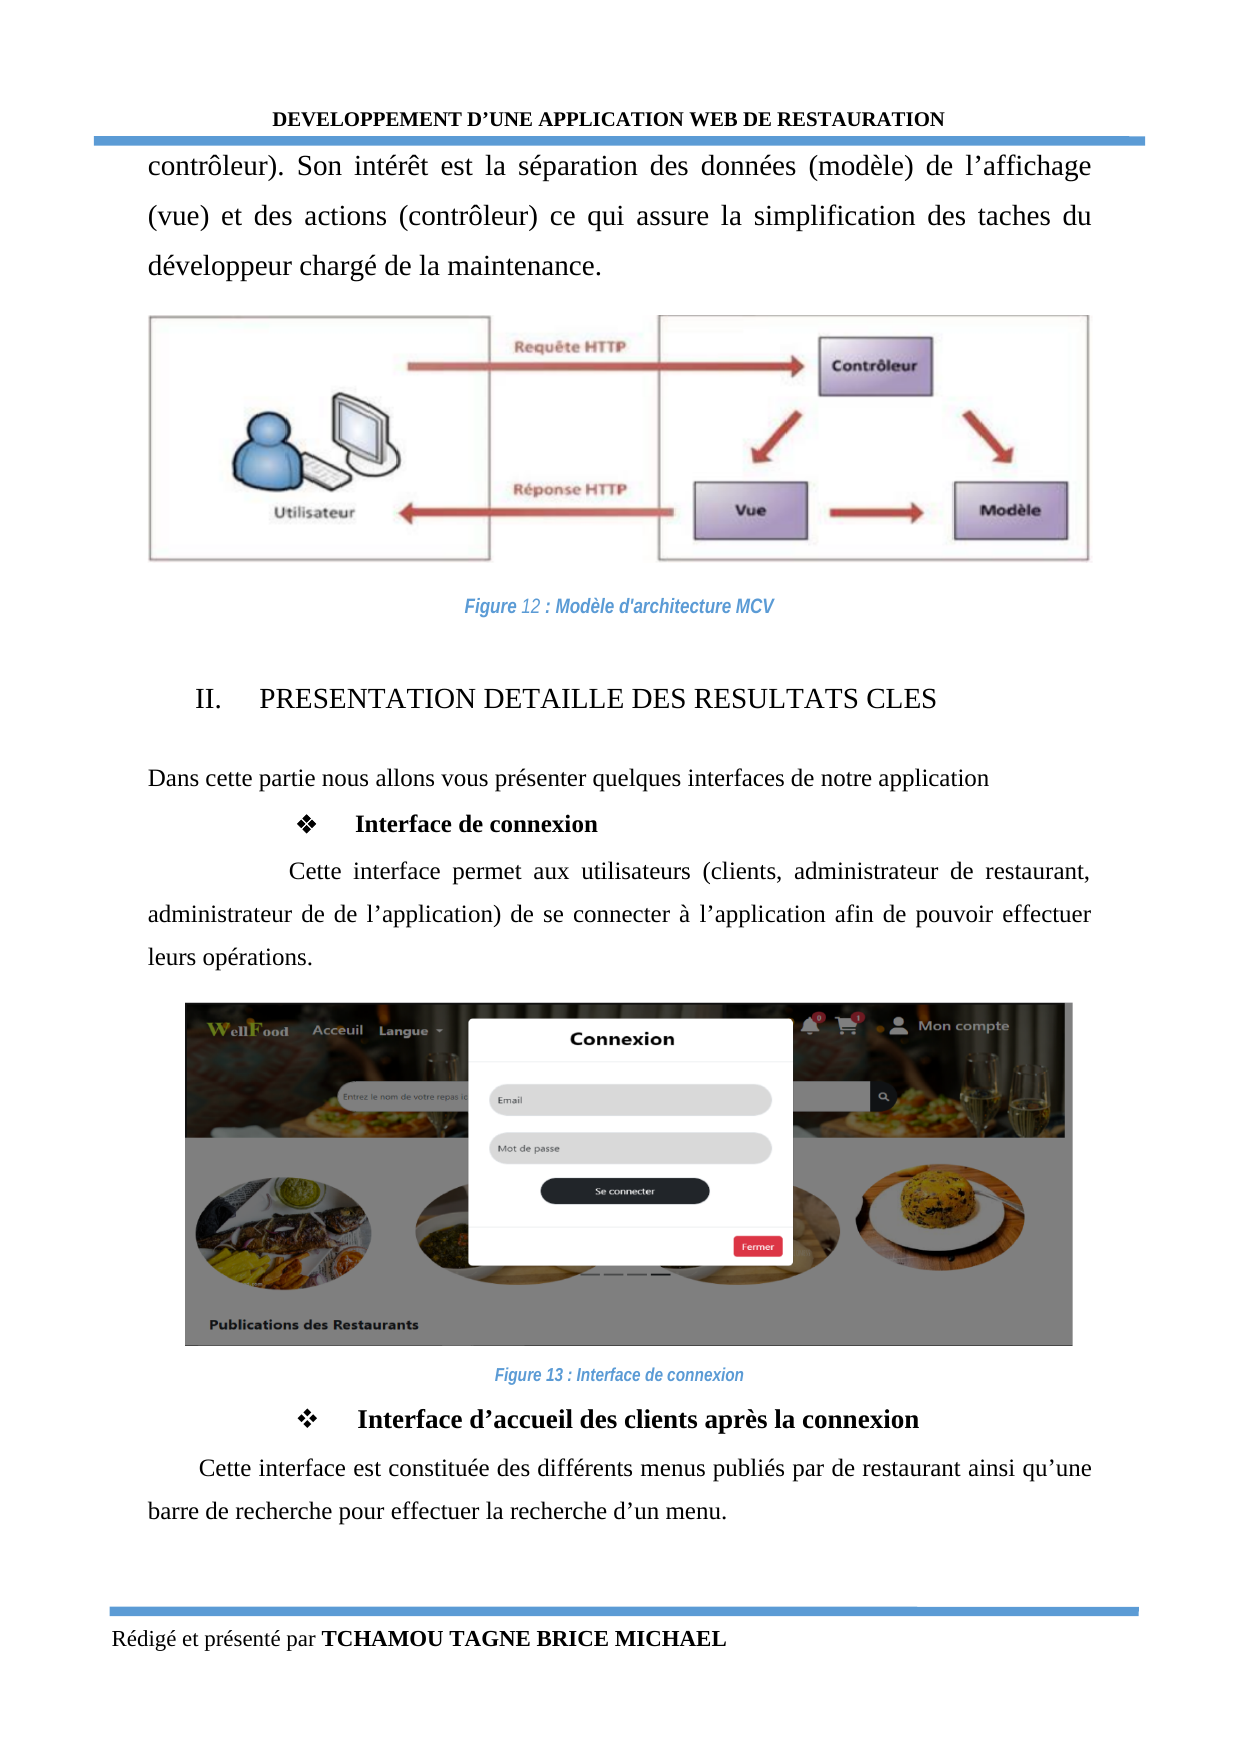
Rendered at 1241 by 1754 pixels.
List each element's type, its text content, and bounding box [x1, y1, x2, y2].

text Figure 12 : Modèle d'architecture MCV [148, 594, 1093, 618]
text Cette interface permet aux utilisateurs (clients, administrateur de restaurant, administrateur de de l’application) de se connecter à l’application afin de pouvoir effectuer leurs opérations. [148, 856, 1093, 971]
picture [185, 1002, 1073, 1346]
list Interface de connexion [295, 809, 1093, 838]
text Figure 13 : Interface de connexion [148, 1364, 1093, 1386]
text Dans cette partie nous allons vous présenter quelques interfaces de notre application [148, 763, 1093, 791]
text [148, 148, 1093, 282]
list Interface d’accueil des clients après la connexion [295, 1403, 1093, 1434]
picture [147, 315, 1093, 563]
text Cette interface est constituée des différents menus publiés par de restaurant ainsi qu’une barre de recherche pour effectuer la recherche d’un menu. [148, 1453, 1093, 1525]
subtitle PRESENTATION DETAILLE DES RESULTATS CLES [222, 681, 1093, 715]
